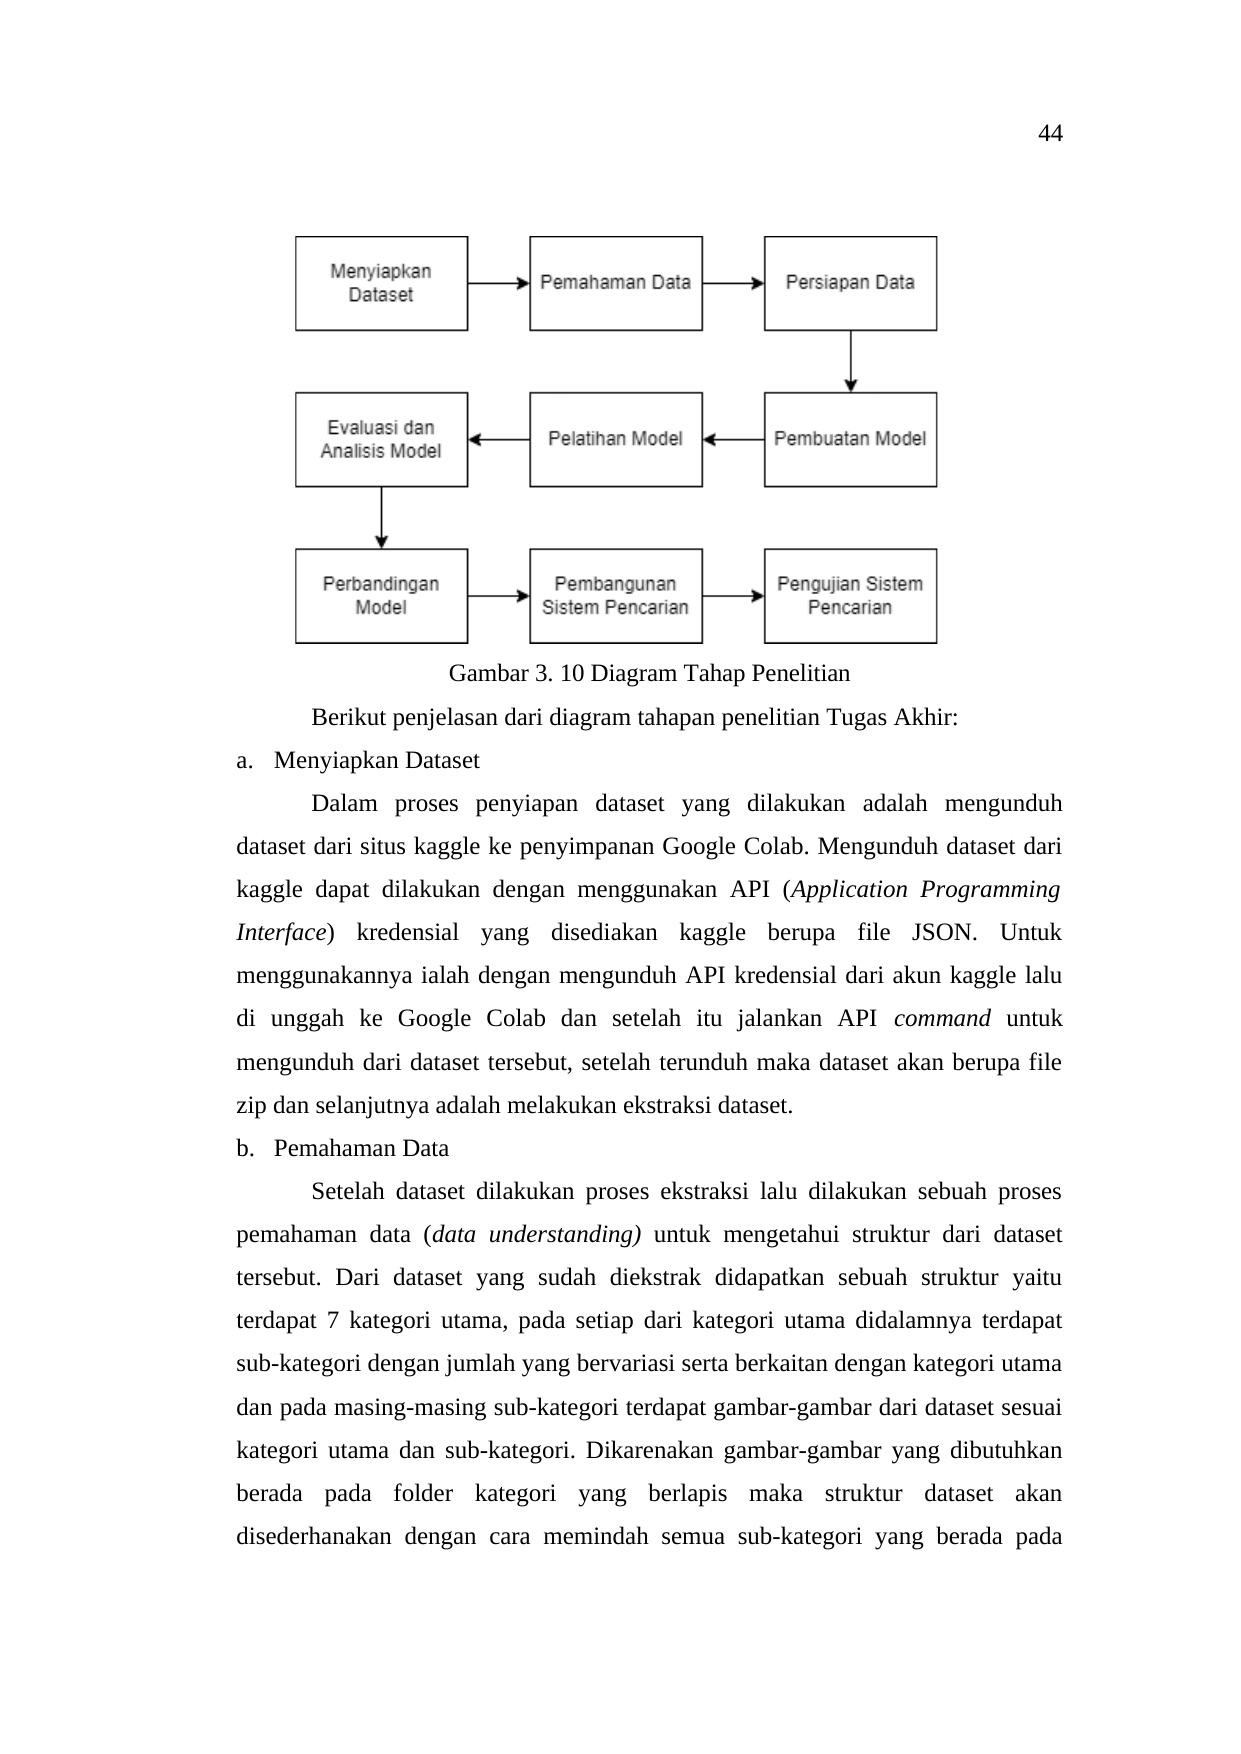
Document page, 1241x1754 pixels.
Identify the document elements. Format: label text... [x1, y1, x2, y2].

text Berikut penjelasan dari diagram tahapan penelitian Tugas Akhir: [236, 702, 1063, 730]
picture [295, 236, 938, 644]
list Pemahaman Data [236, 1133, 1063, 1162]
text Gambar 3. 10 Diagram Tahap Penelitian [236, 658, 1063, 687]
list Menyiapkan Dataset [236, 745, 1063, 773]
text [236, 1176, 1063, 1550]
text Dalam proses penyiapan dataset yang dilakukan adalah mengunduh dataset dari situs kaggle ke penyimpanan Google Colab. Mengunduh dataset dari kaggle dapat dilakukan dengan menggunakan API (Application Programming Interface) kredensial yang disediakan kaggle berupa file JSON. Untuk menggunakannya ialah dengan mengunduh API kredensial dari akun kaggle lalu di unggah ke Google Colab dan setelah itu jalankan API command untuk mengunduh dari dataset tersebut, setelah terunduh maka dataset akan berupa file zip dan selanjutnya adalah melakukan ekstraksi dataset. [236, 788, 1063, 1118]
